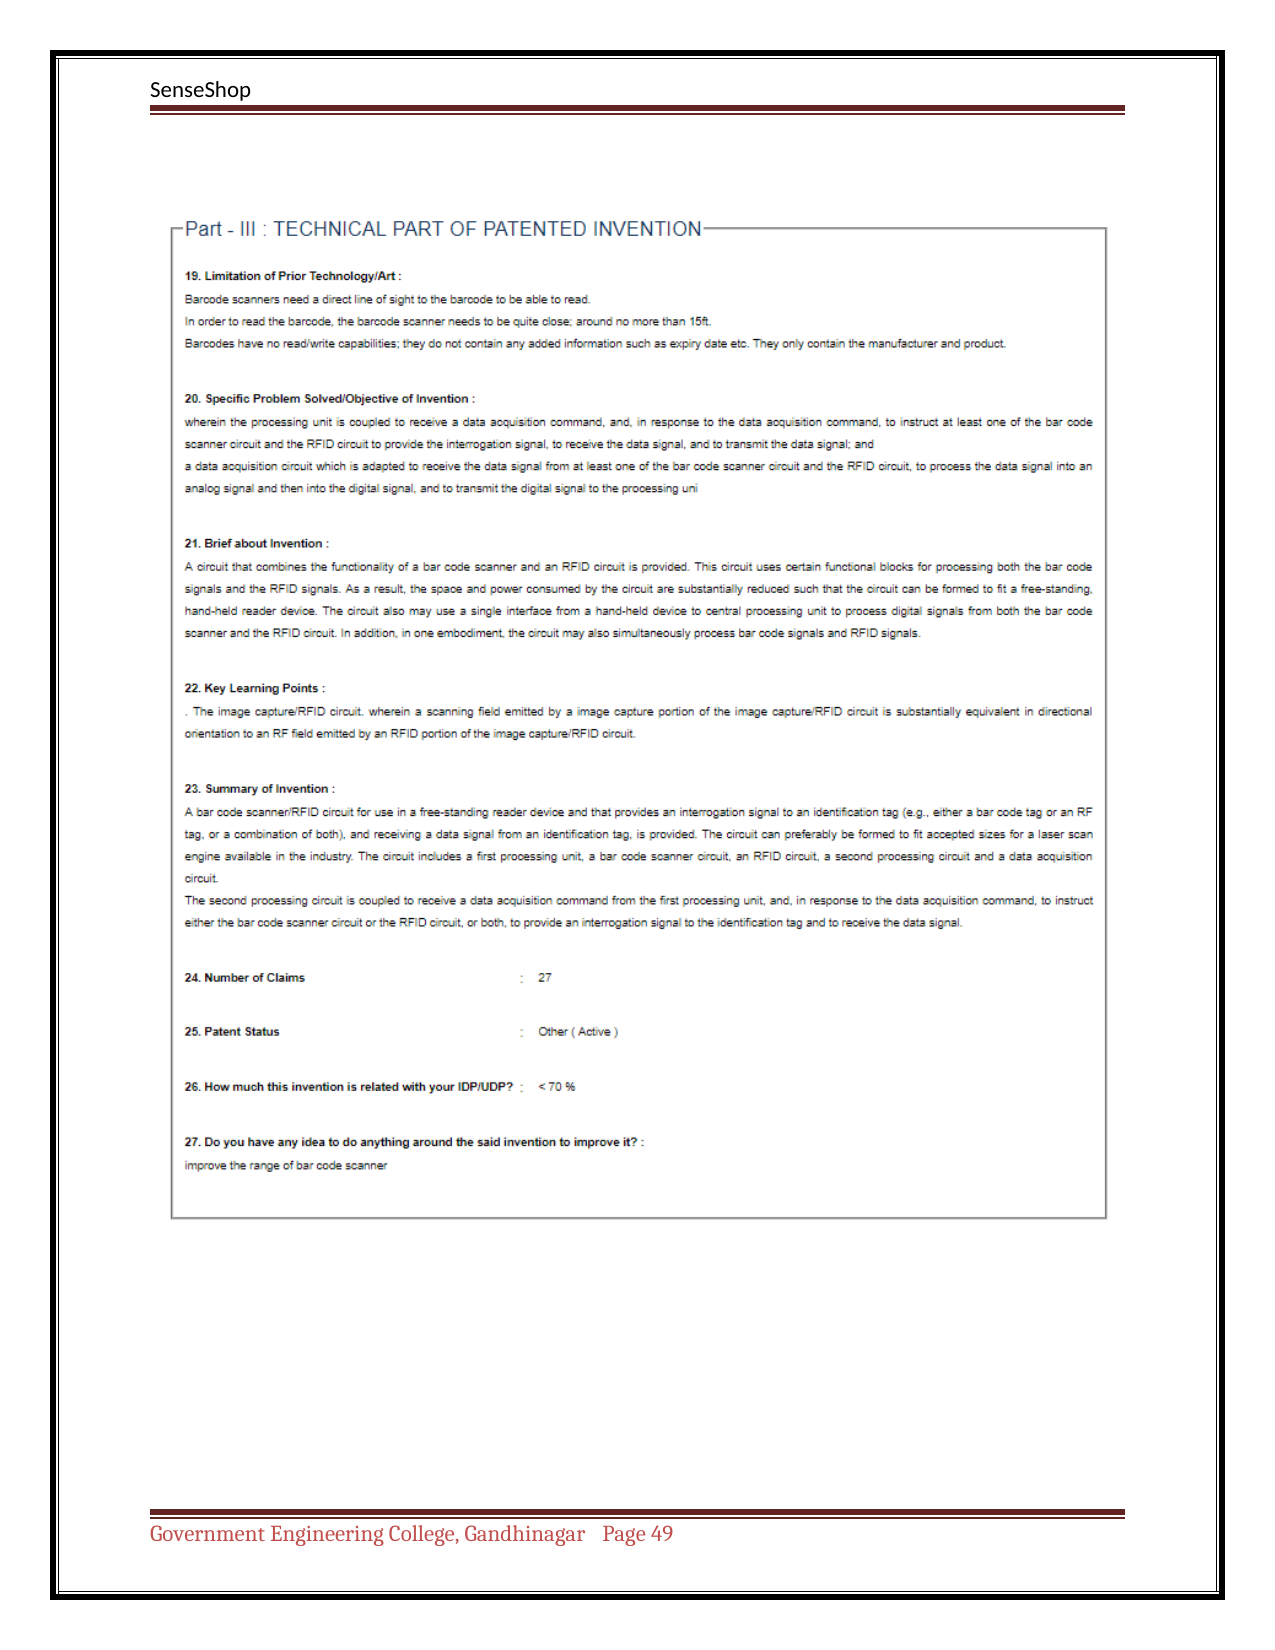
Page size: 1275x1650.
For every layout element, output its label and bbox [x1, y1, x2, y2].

picture [150, 209, 1125, 1237]
